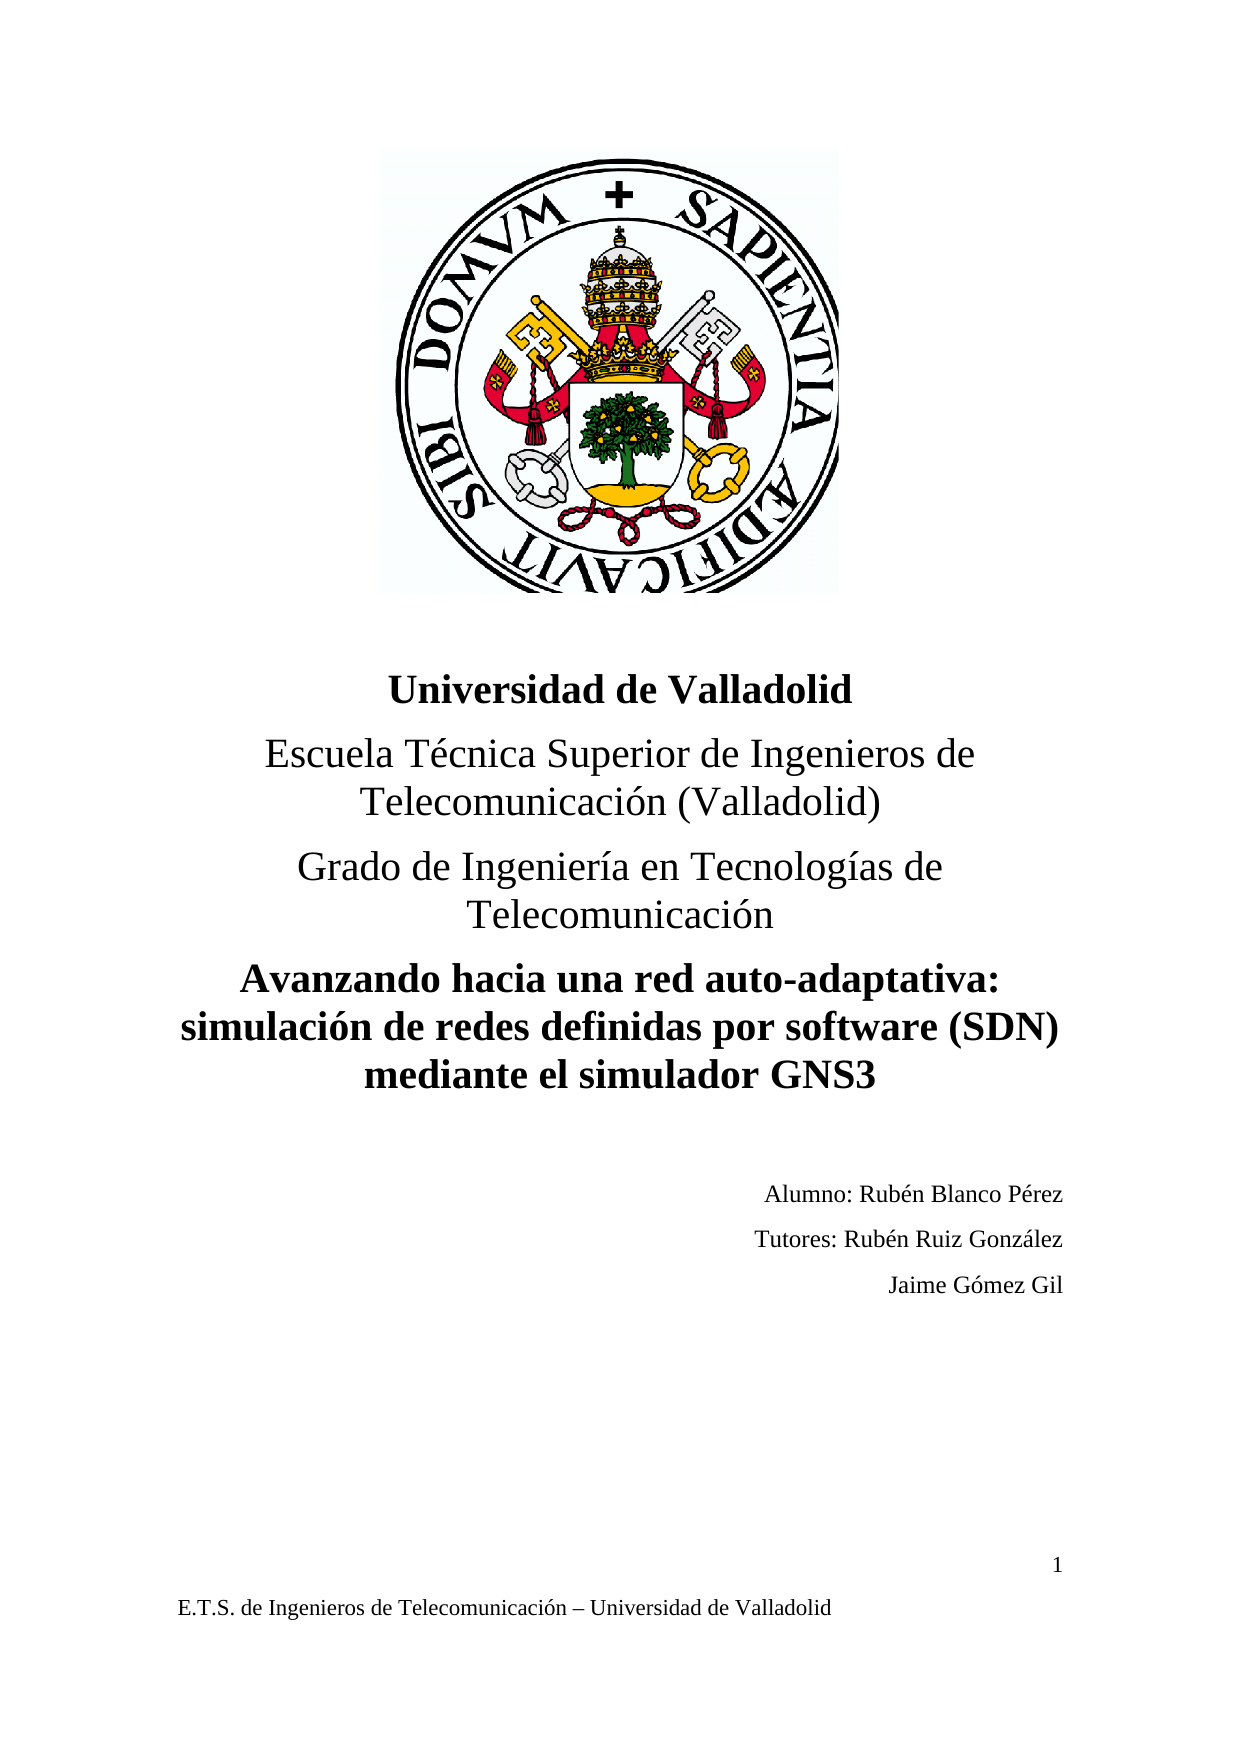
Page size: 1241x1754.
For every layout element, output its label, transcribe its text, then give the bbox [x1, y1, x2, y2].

text Avanzando hacia una red auto-adaptativa: simulación de redes definidas por software (SDN) mediante el simulador GNS3 [177, 954, 1063, 1098]
text Grado de Ingeniería en Tecnologías de Telecomunicación [177, 841, 1063, 937]
picture [378, 148, 840, 593]
text Alumno: Rubén Blanco Pérez [177, 1179, 1063, 1208]
text Tutores: Rubén Ruiz González [177, 1224, 1063, 1253]
text Escuela Técnica Superior de Ingenieros de Telecomunicación (Valladolid) [177, 729, 1063, 825]
text Universidad de Valladolid [177, 664, 1063, 712]
text Jaime Gómez Gil [177, 1270, 1063, 1298]
